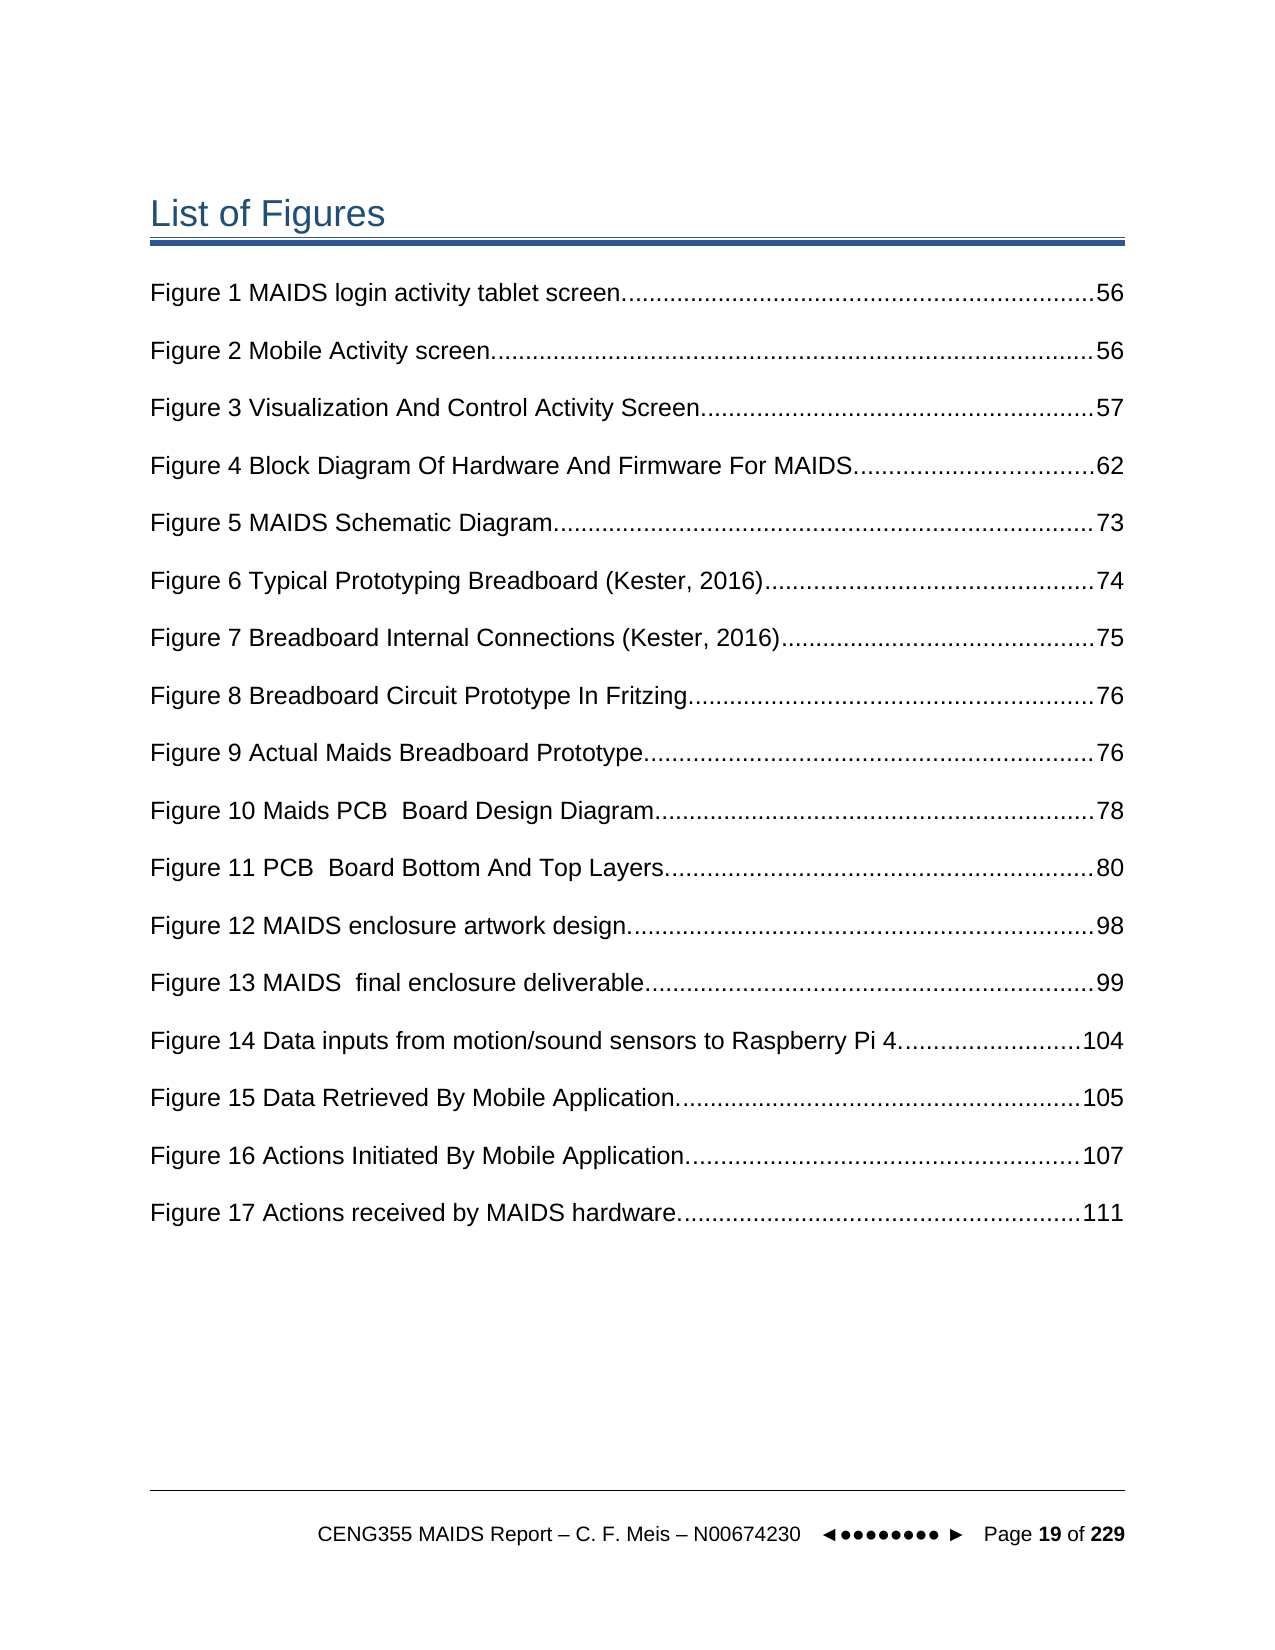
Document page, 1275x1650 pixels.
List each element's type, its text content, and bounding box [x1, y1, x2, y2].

text Figure 1 MAIDS login activity tablet screen. 56 [150, 278, 1125, 307]
text Figure 12 MAIDS enclosure artwork design. 98 [150, 911, 1125, 940]
text Figure 6 Typical Prototyping Breadboard (Kester, 2016) 74 [150, 566, 1125, 595]
text Figure 4 Block Diagram Of Hardware And Firmware For MAIDS. 62 [150, 451, 1125, 480]
text Figure 16 Actions Initiated By Mobile Application. 107 [150, 1141, 1125, 1170]
text Figure 2 Mobile Activity screen. 56 [150, 336, 1125, 365]
text Figure 14 Data inputs from motion/sound sensors to Raspberry Pi 4. 104 [150, 1026, 1125, 1055]
text Figure 11 PCB Board Bottom And Top Layers. 80 [150, 853, 1125, 882]
text Figure 17 Actions received by MAIDS hardware. 111 [150, 1198, 1125, 1227]
text Figure 7 Breadboard Internal Connections (Kester, 2016) 75 [150, 623, 1125, 652]
text Figure 3 Visualization And Control Activity Screen. 57 [150, 393, 1125, 422]
text Figure 10 Maids PCB Board Design Diagram. 78 [150, 796, 1125, 825]
text Figure 9 Actual Maids Breadboard Prototype. 76 [150, 738, 1125, 767]
subtitle List of Figures [150, 192, 1125, 237]
text Figure 8 Breadboard Circuit Prototype In Fritzing. 76 [150, 681, 1125, 710]
text Figure 5 MAIDS Schematic Diagram. 73 [150, 508, 1125, 537]
text Figure 13 MAIDS final enclosure deliverable. 99 [150, 968, 1125, 997]
text Figure 15 Data Retrieved By Mobile Application. 105 [150, 1083, 1125, 1112]
